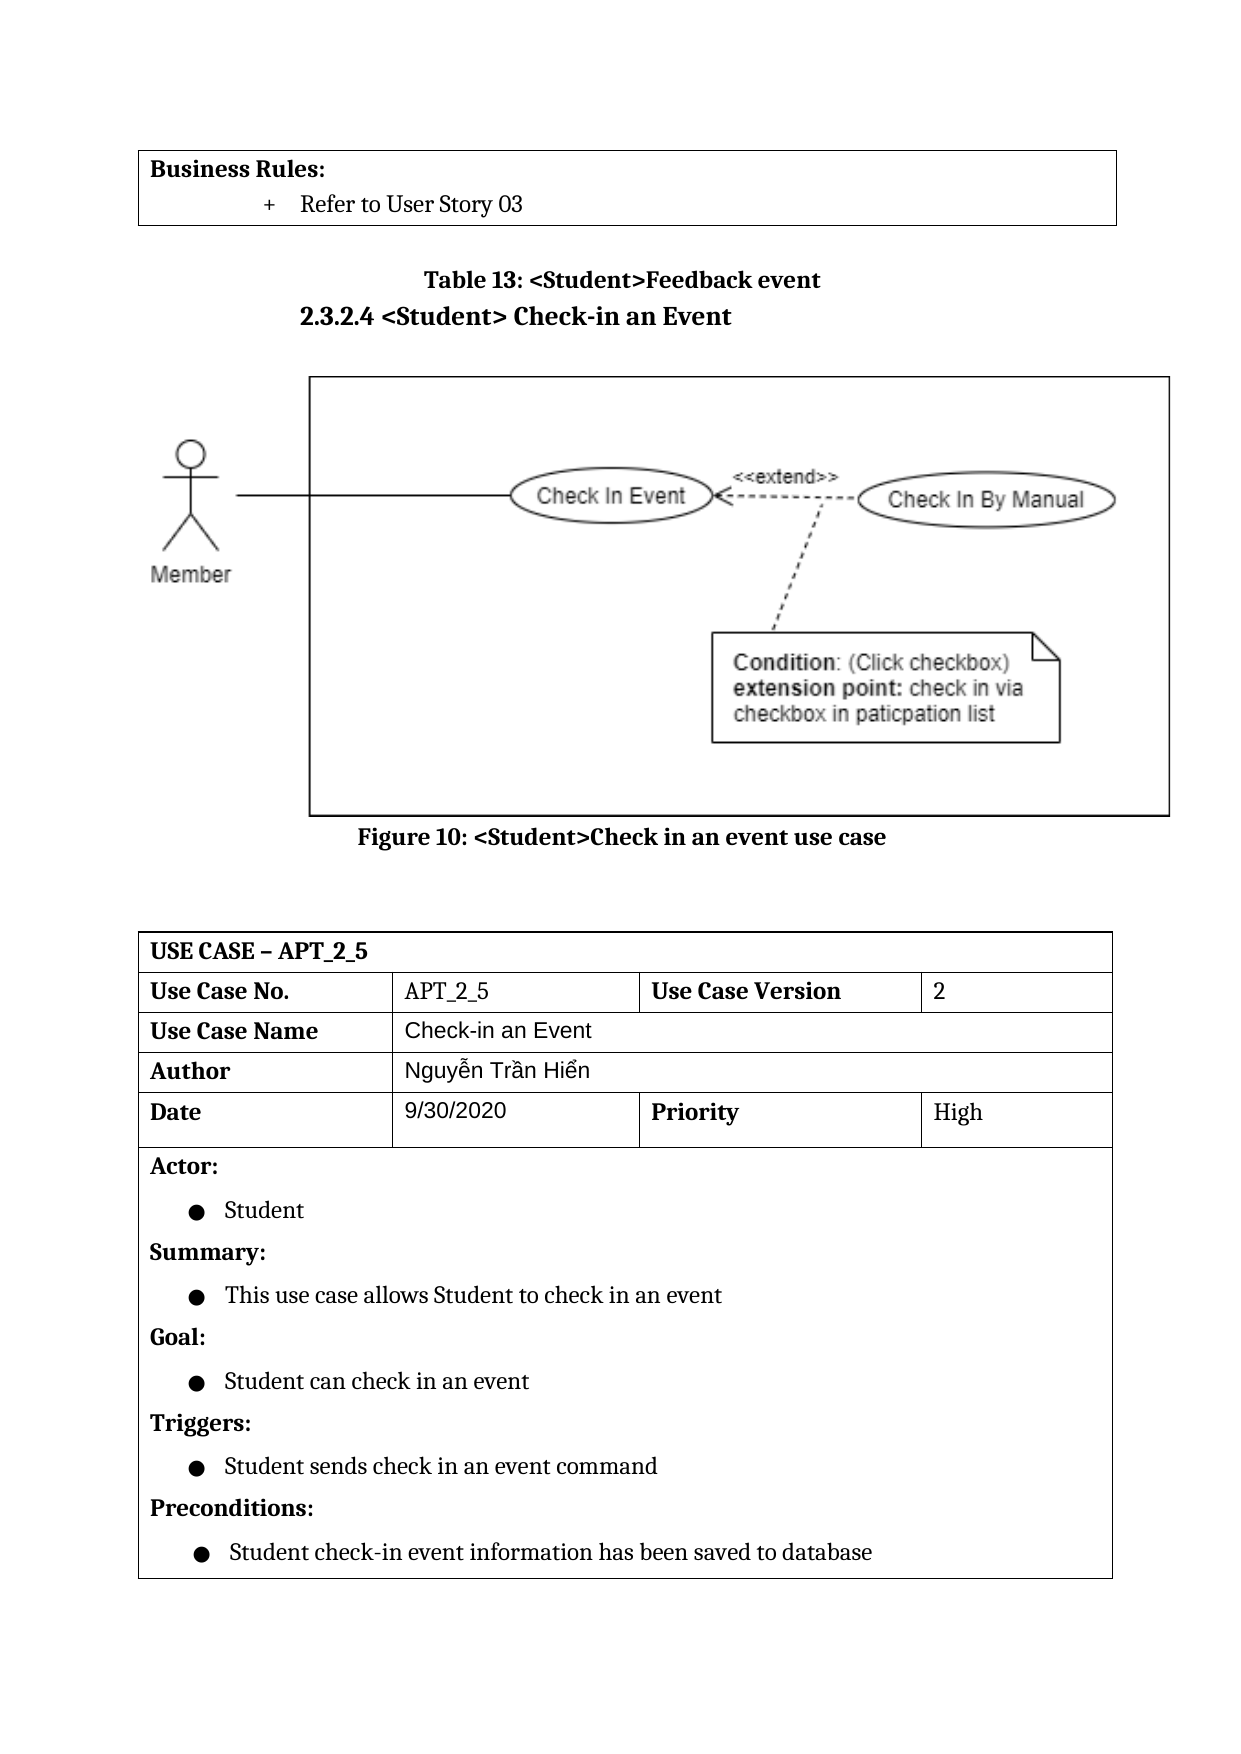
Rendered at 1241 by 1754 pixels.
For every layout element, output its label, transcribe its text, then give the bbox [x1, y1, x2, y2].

subtitle 2.3.2.4 <Student> Check-in an Event [225, 301, 1094, 332]
table_cell 9/30/2020 [393, 1093, 639, 1147]
table_header USE CASE – APT_2_5 [139, 933, 1112, 972]
table_cell Check-in an Event [393, 1013, 1112, 1052]
table_cell Nguyễn Trần Hiển [393, 1053, 1112, 1092]
table_cell High [922, 1093, 1112, 1147]
table_cell Date [139, 1093, 392, 1147]
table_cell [139, 1148, 1112, 1578]
table_cell Author [139, 1053, 392, 1092]
table_cell Use Case No. [139, 973, 392, 1012]
table_cell Use Case Name [139, 1013, 392, 1052]
table_cell 2 [922, 973, 1112, 1012]
picture [150, 376, 1171, 817]
text Table 13: <Student>Feedback event [150, 266, 1094, 294]
text Figure 10: <Student>Check in an event use case [150, 823, 1094, 852]
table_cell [139, 151, 1116, 225]
table_cell Use Case Version [640, 973, 921, 1012]
table_cell Priority [640, 1093, 921, 1147]
table_cell APT_2_5 [393, 973, 639, 1012]
